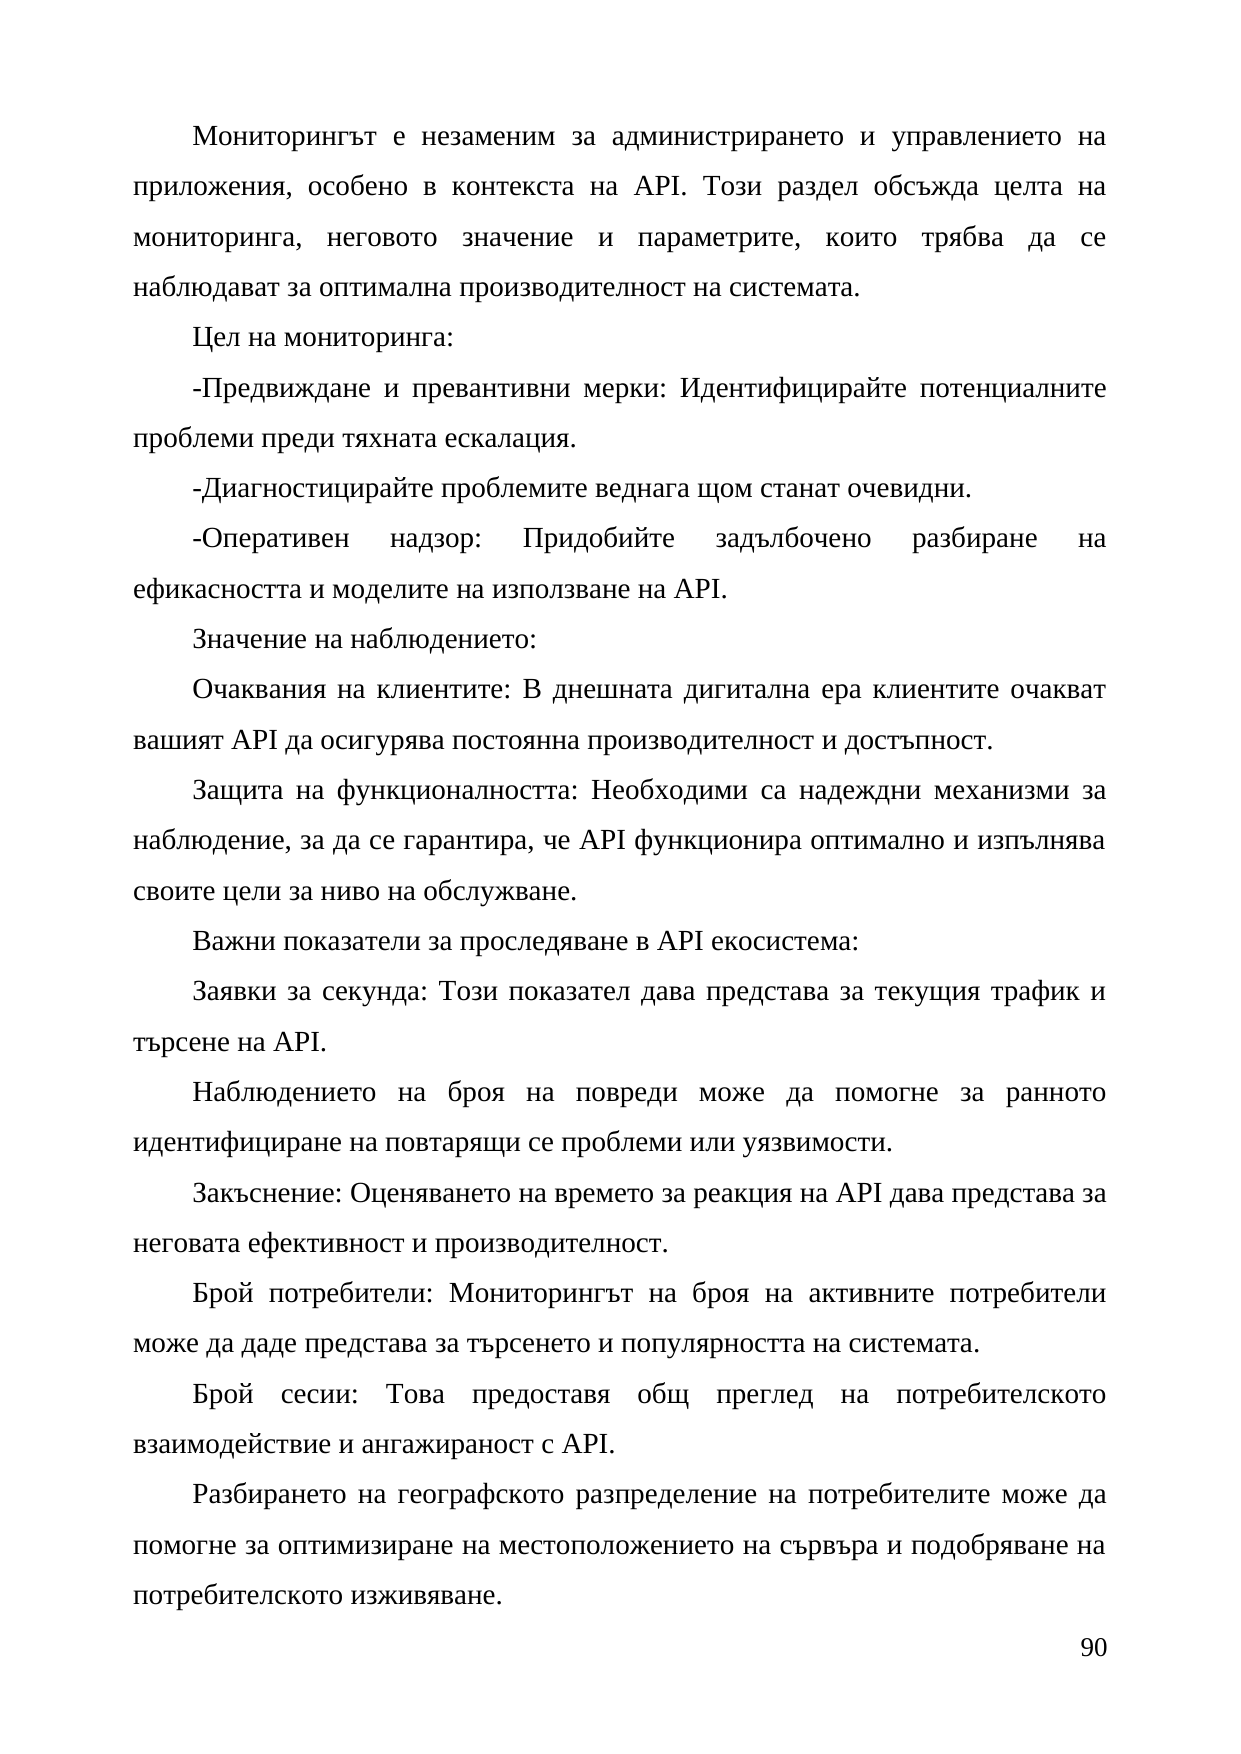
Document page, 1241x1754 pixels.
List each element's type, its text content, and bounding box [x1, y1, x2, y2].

text Защита на функционалността: Необходими са надеждни механизми за наблюдение, за да се гарантира, че API функционира оптимално и изпълнява своите цели за ниво на обслужване. [133, 772, 1107, 906]
text Заявки за секунда: Този показател дава представа за текущия трафик и търсене на API. [133, 973, 1107, 1057]
text -Оперативен надзор: Придобийте задълбочено разбиране на ефикасността и моделите на използване на API. [133, 521, 1107, 604]
text Цел на мониторинга: [133, 319, 1107, 353]
text Брой сесии: Това предоставя общ преглед на потребителското взаимодействие и ангажираност с API. [133, 1376, 1107, 1460]
text Брой потребители: Мониторингът на броя на активните потребители може да даде представа за търсенето и популярността на системата. [133, 1275, 1107, 1359]
text Значение на наблюдението: [133, 621, 1107, 655]
text Разбирането на географското разпределение на потребителите може да помогне за оптимизиране на местоположението на сървъра и подобряване на потребителското изживяване. [133, 1477, 1107, 1611]
text Закъснение: Оценяването на времето за реакция на API дава представа за неговата ефективност и производителност. [133, 1175, 1107, 1258]
text -Предвиждане и превантивни мерки: Идентифицирайте потенциалните проблеми преди тяхната ескалация. [133, 370, 1107, 453]
text -Диагностицирайте проблемите веднага щом станат очевидни. [133, 470, 1107, 504]
text Мониторингът е незаменим за администрирането и управлението на приложения, особено в контекста на API. Този раздел обсъжда целта на мониторинга, неговото значение и параметрите, които трябва да се наблюдават за оптимална производителност на системата. [133, 118, 1107, 303]
text Очаквания на клиентите: В днешната дигитална ера клиентите очакват вашият API да осигурява постоянна производителност и достъпност. [133, 672, 1107, 755]
text Важни показатели за проследяване в API екосистема: [133, 923, 1107, 957]
text Наблюдението на броя на повреди може да помогне за ранното идентифициране на повтарящи се проблеми или уязвимости. [133, 1074, 1107, 1158]
